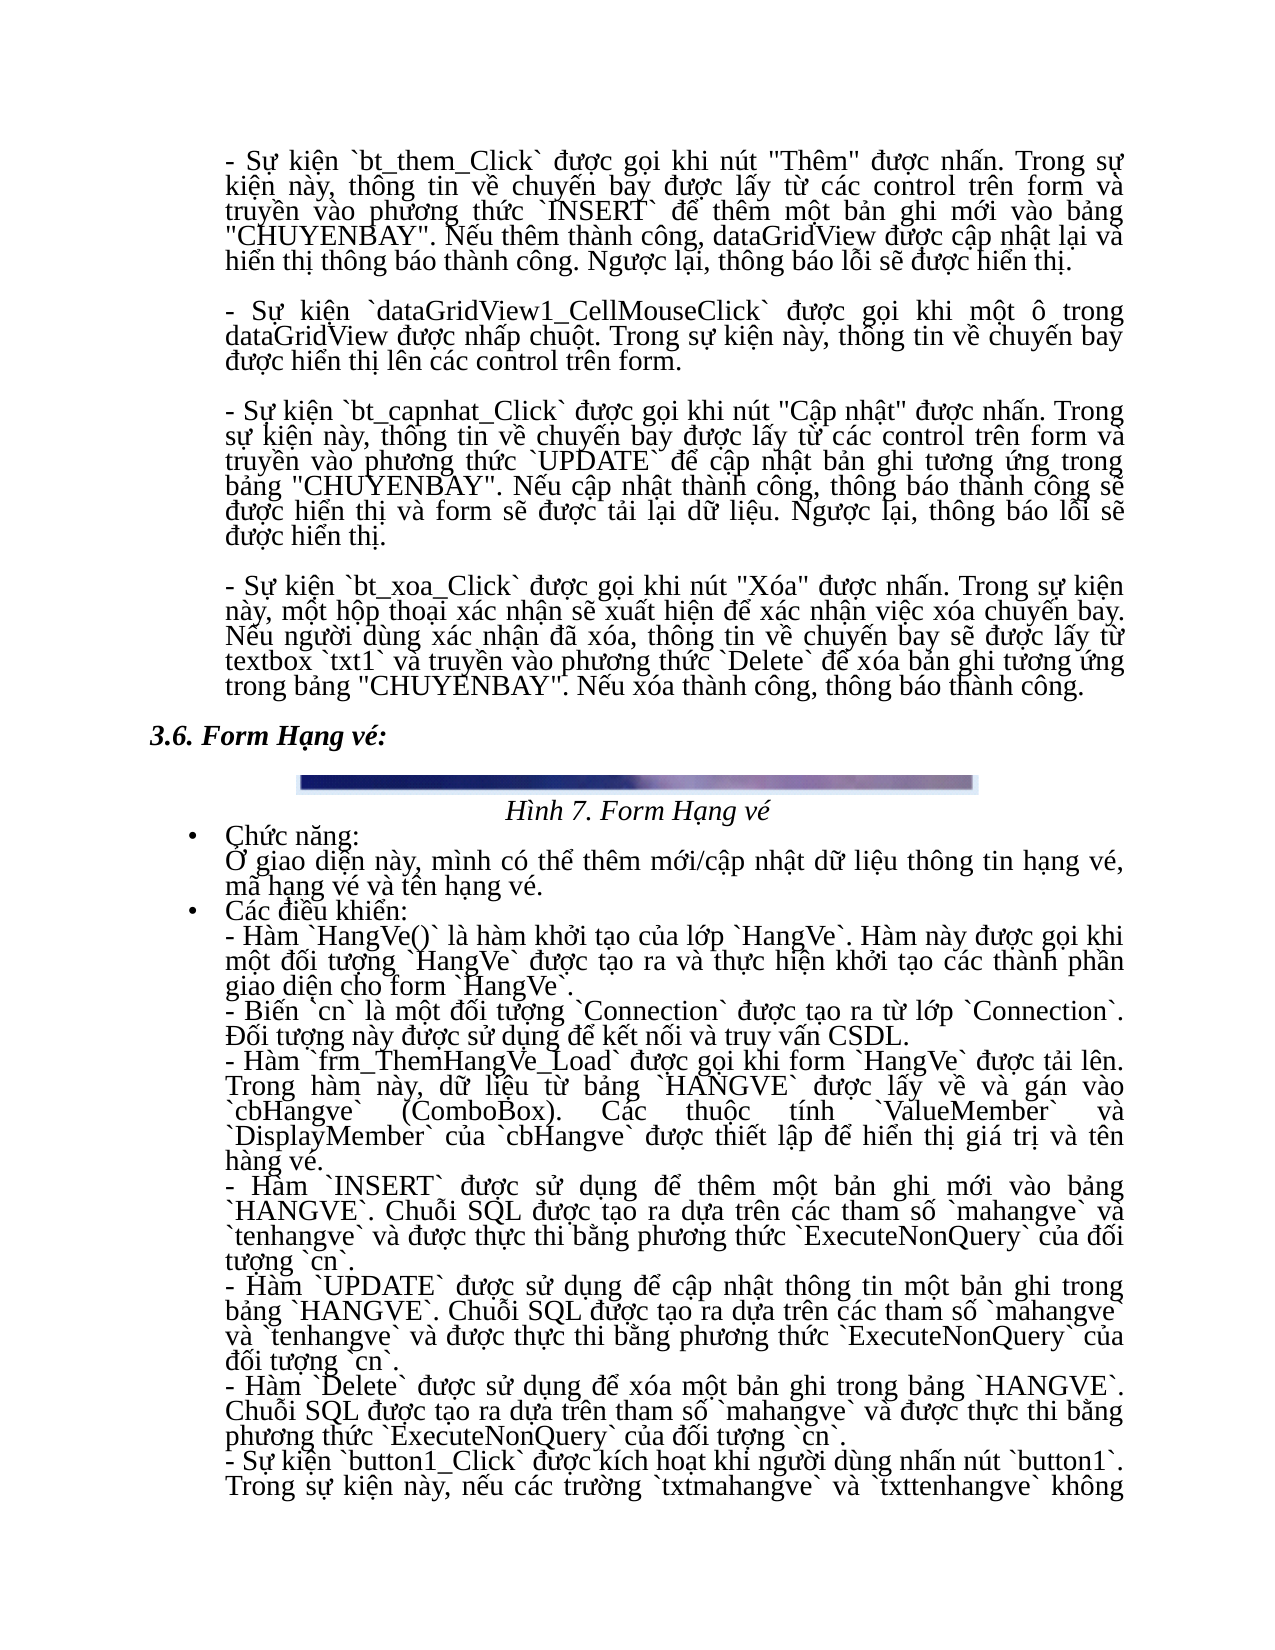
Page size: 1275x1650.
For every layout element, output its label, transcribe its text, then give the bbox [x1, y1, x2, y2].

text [225, 1450, 1125, 1500]
text - Sự kiện `bt_capnhat_Click` được gọi khi nút "Cập nhật" được nhấn. Trong sự kiện này, thông tin về chuyến bay được lấy từ các control trên form và truyền vào phương thức `UPDATE` để cập nhật bản ghi tương ứng trong bảng "CHUYENBAY". Nếu cập nhật thành công, thông báo thành công sẽ được hiển thị và form sẽ được tải lại dữ liệu. Ngược lại, thông báo lỗi sẽ được hiển thị. [225, 400, 1125, 550]
text - Hàm `UPDATE` được sử dụng để cập nhật thông tin một bản ghi trong bảng `HANGVE`. Chuỗi SQL được tạo ra dựa trên các tham số `mahangve` và `tenhangve` và được thực thi bằng phương thức `ExecuteNonQuery` của đối tượng `cn`. [225, 1275, 1125, 1375]
text - Hàm `INSERT` được sử dụng để thêm một bản ghi mới vào bảng `HANGVE`. Chuỗi SQL được tạo ra dựa trên các tham số `mahangve` và `tenhangve` và được thực thi bằng phương thức `ExecuteNonQuery` của đối tượng `cn`. [225, 1175, 1125, 1275]
list Chức năng: [187, 825, 1125, 850]
text - Sự kiện `bt_xoa_Click` được gọi khi nút "Xóa" được nhấn. Trong sự kiện này, một hộp thoại xác nhận sẽ xuất hiện để xác nhận việc xóa chuyến bay. Nếu người dùng xác nhận đã xóa, thông tin về chuyến bay sẽ được lấy từ textbox `txt1` và truyền vào phương thức `Delete` để xóa bản ghi tương ứng trong bảng "CHUYENBAY". Nếu xóa thành công, thông báo thành công. [225, 575, 1125, 700]
text Ở giao diện này, mình có thể thêm mới/cập nhật dữ liệu thông tin hạng vé, mã hạng vé và tên hạng vé. [225, 850, 1125, 900]
text - Hàm `frm_ThemHangVe_Load` được gọi khi form `HangVe` được tải lên. Trong hàm này, dữ liệu từ bảng `HANGVE` được lấy về và gán vào `cbHangve` (ComboBox). Các thuộc tính `ValueMember` và `DisplayMember` của `cbHangve` được thiết lập để hiển thị giá trị và tên hàng vé. [225, 1050, 1125, 1175]
text - Hàm `HangVe()` là hàm khởi tạo của lớp `HangVe`. Hàm này được gọi khi một đối tượng `HangVe` được tạo ra và thực hiện khởi tạo các thành phần giao diện cho form `HangVe`. [225, 925, 1125, 1000]
list Các điều khiển: [187, 900, 1125, 925]
text 3.6. Form Hạng vé: [150, 725, 1125, 750]
text - Sự kiện `bt_them_Click` được gọi khi nút "Thêm" được nhấn. Trong sự kiện này, thông tin về chuyến bay được lấy từ các control trên form và truyền vào phương thức `INSERT` để thêm một bản ghi mới vào bảng "CHUYENBAY". Nếu thêm thành công, dataGridView được cập nhật lại và hiển thị thông báo thành công. Ngược lại, thông báo lỗi sẽ được hiển thị. [225, 150, 1125, 275]
text - Sự kiện `dataGridView1_CellMouseClick` được gọi khi một ô trong dataGridView được nhấp chuột. Trong sự kiện này, thông tin về chuyến bay được hiển thị lên các control trên form. [225, 300, 1125, 375]
text - Biến `cn` là một đối tượng `Connection` được tạo ra từ lớp `Connection`. Đối tượng này được sử dụng để kết nối và truy vấn CSDL. [225, 1000, 1125, 1050]
text - Hàm `Delete` được sử dụng để xóa một bản ghi trong bảng `HANGVE`. Chuỗi SQL được tạo ra dựa trên tham số `mahangve` và được thực thi bằng phương thức `ExecuteNonQuery` của đối tượng `cn`. [225, 1375, 1125, 1450]
text Hình 7. Form Hạng vé [150, 800, 1125, 825]
